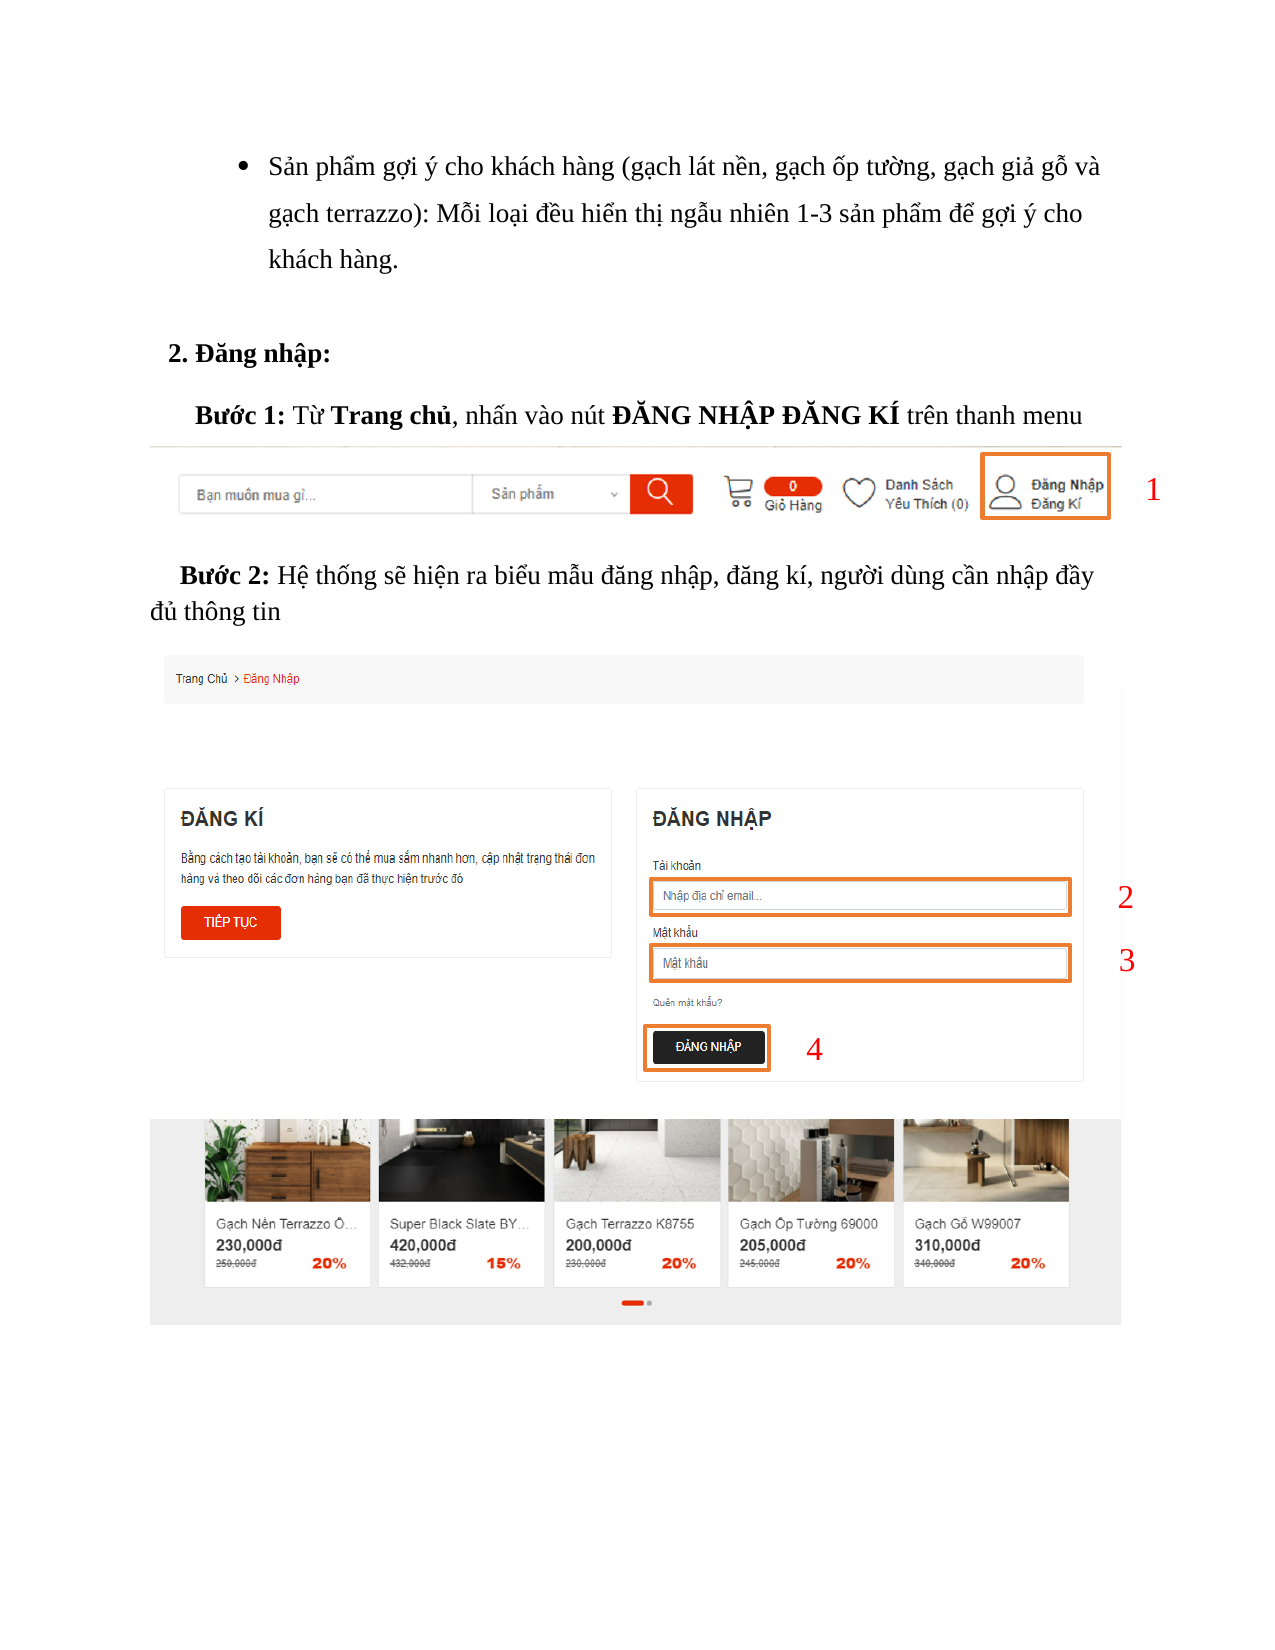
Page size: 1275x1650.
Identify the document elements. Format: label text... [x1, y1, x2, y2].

picture [150, 650, 1122, 1324]
list Bước 1: Từ Trang chủ, nhấn vào nút ĐĂNG NHẬP ĐĂNG KÍ trên thanh menu [195, 399, 1125, 430]
text đủ thông tin [150, 595, 1125, 626]
picture [150, 446, 1122, 534]
list Sản phẩm gợi ý cho khách hàng (gạch lát nền, gạch ốp tường, gạch giả gỗ và gạch terrazzo): Mỗi loại đều hiển thị ngẫu nhiên 1-3 sản phẩm để gợi ý cho khách hàng. [239, 150, 1125, 274]
list Đăng nhập: [151, 337, 1125, 368]
